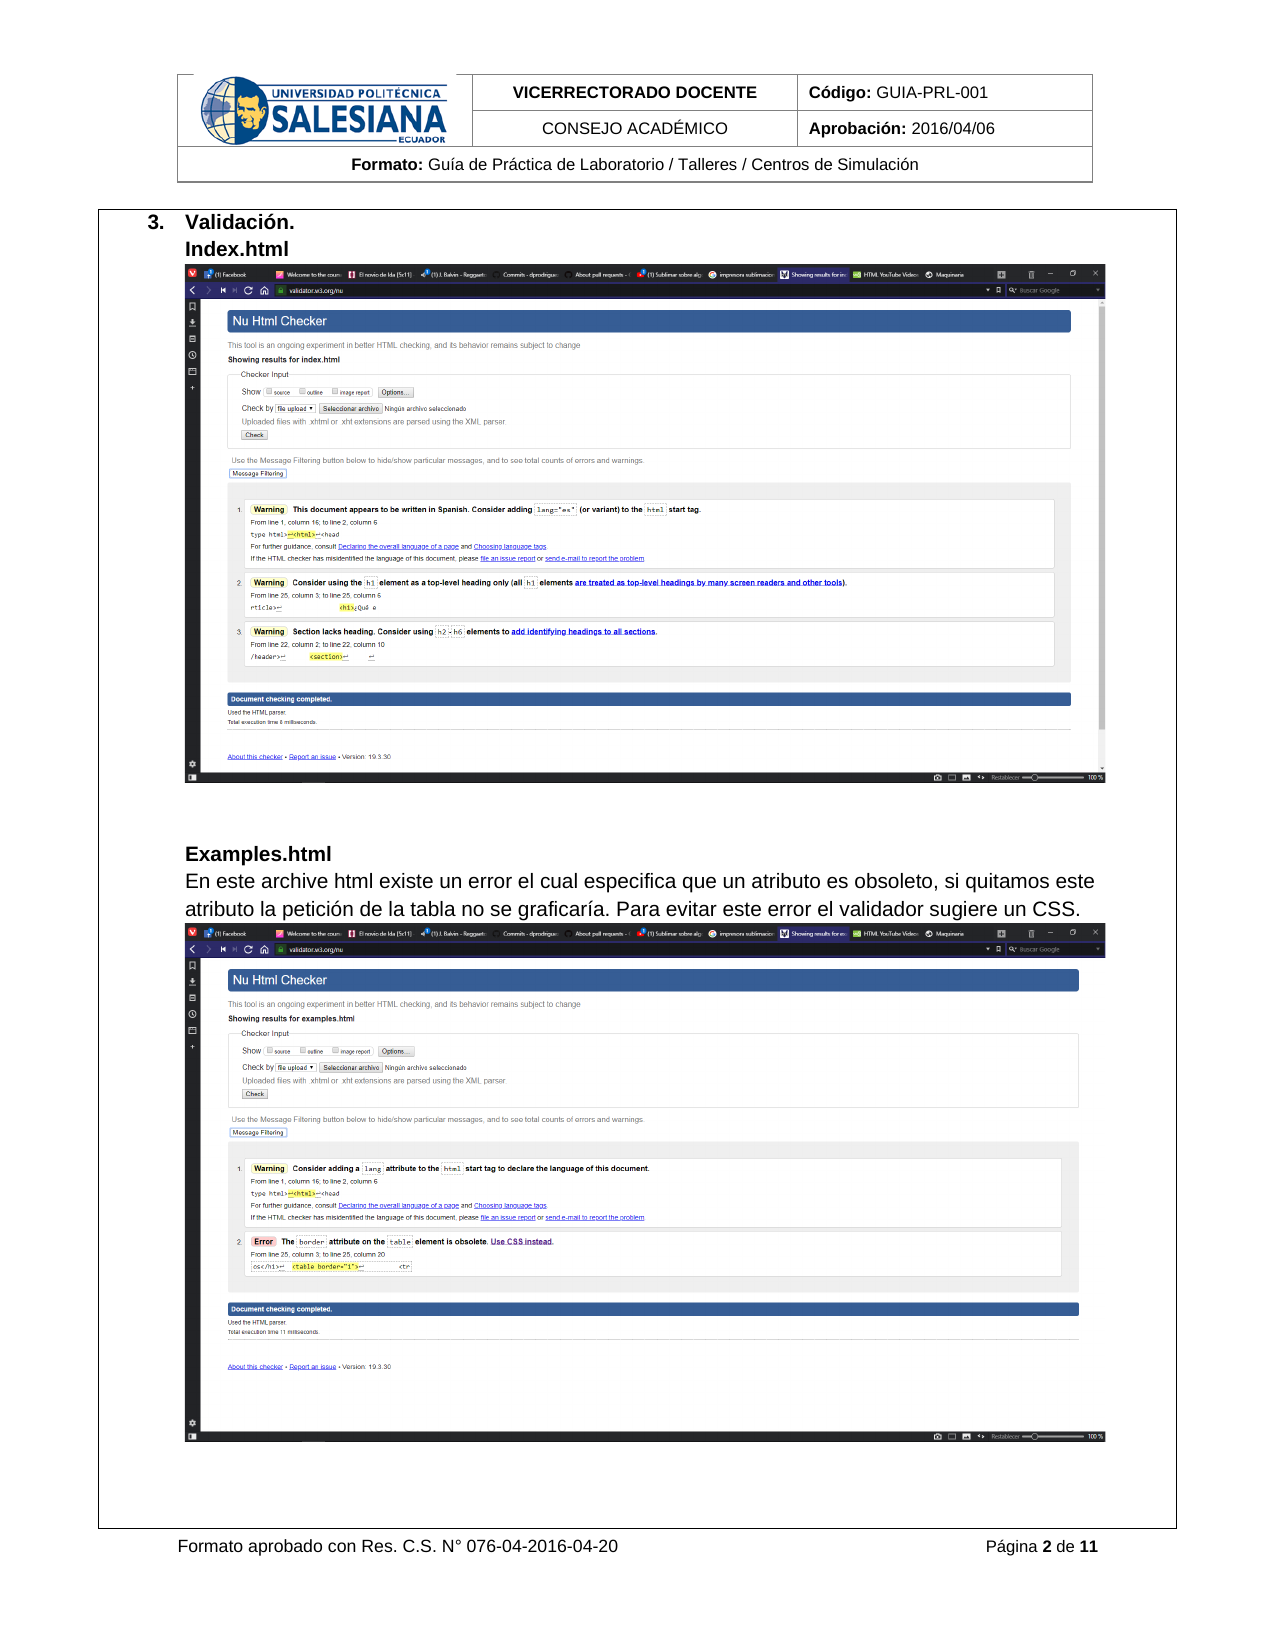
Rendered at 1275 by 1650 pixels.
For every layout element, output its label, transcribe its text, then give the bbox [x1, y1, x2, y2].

picture [184, 923, 1106, 1442]
picture [184, 264, 1106, 783]
picture [193, 74, 457, 146]
